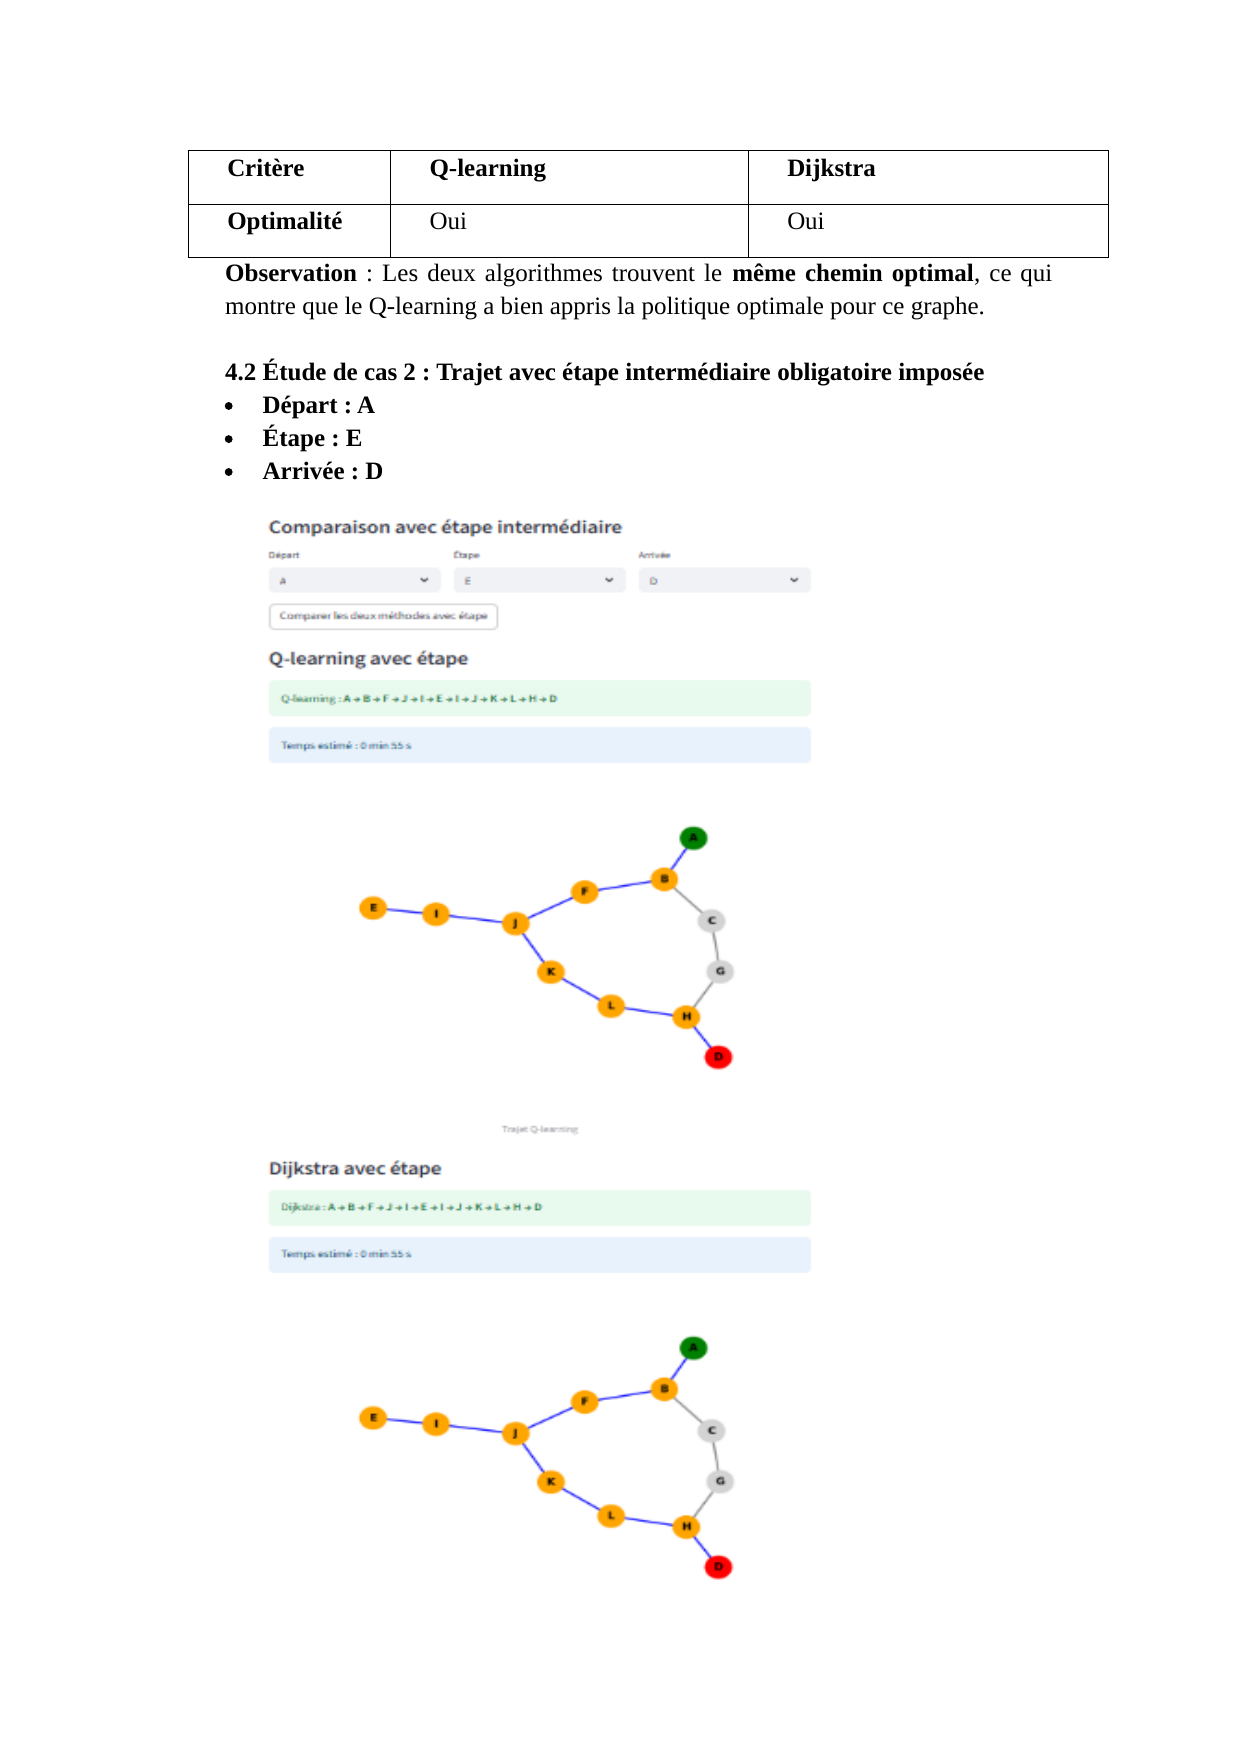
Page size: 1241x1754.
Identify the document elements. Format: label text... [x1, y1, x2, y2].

table_cell Oui [749, 205, 1108, 257]
table_header Q-learning [391, 151, 748, 203]
table_header Dijkstra [749, 151, 1108, 203]
list Observation : Les deux algorithmes trouvent le même chemin optimal, ce qui montre que le Q-learning a bien appris la politique optimale pour ce graphe. [225, 258, 1053, 320]
list Départ : A [225, 390, 1053, 419]
table_cell Oui [391, 205, 748, 257]
table_header Critère [189, 151, 390, 203]
list 4.2 Étude de cas 2 : Trajet avec étape intermédiaire obligatoire imposée [225, 357, 1053, 386]
picture [225, 489, 889, 1597]
list Arrivée : D [225, 456, 1053, 485]
table_cell Optimalité [189, 205, 390, 257]
list Étape : E [225, 423, 1053, 452]
